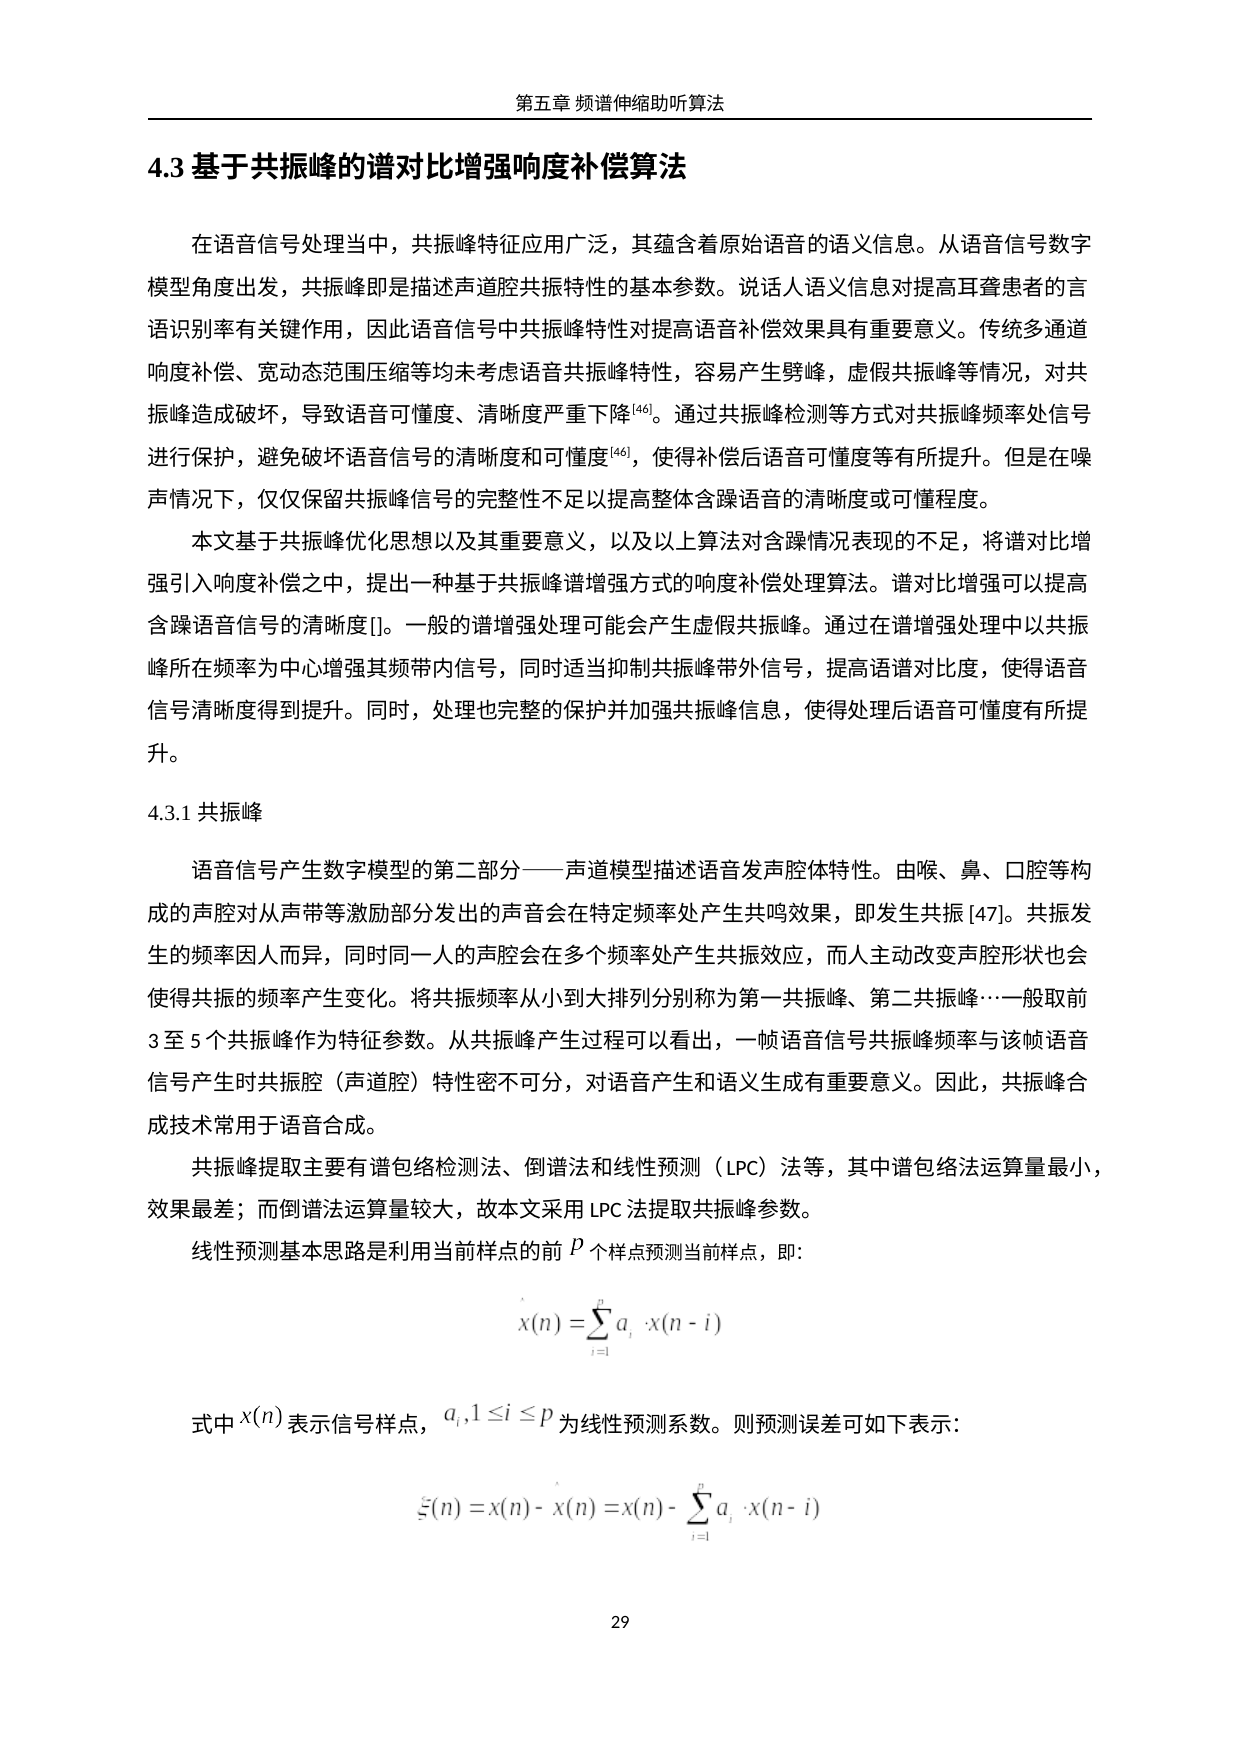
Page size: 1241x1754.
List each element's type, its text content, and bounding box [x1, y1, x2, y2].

text 本文基于共振峰优化思想以及其重要意义，以及以上算法对含躁情况表现的不足，将谱对比增强引入响度补偿之中，提出一种基于共振峰谱增强方式的响度补偿处理算法。谱对比增强可以提高含躁语音信号的清晰度[]。一般的谱增强处理可能会产生虚假共振峰。通过在谱增强处理中以共振峰所在频率为中心增强其频带内信号，同时适当抑制共振峰带外信号，提高语谱对比度，使得语音信号清晰度得到提升。同时，处理也完整的保护并加强共振峰信息，使得处理后语音可懂度有所提升。 [148, 523, 1092, 768]
list 基于共振峰的谱对比增强响度补偿算法 [148, 131, 1092, 199]
text 在语音信号处理当中，共振峰特征应用广泛，其蕴含着原始语音的语义信息。从语音信号数字模型角度出发，共振峰即是描述声道腔共振特性的基本参数。说话人语义信息对提高耳聋患者的言语识别率有关键作用，因此语音信号中共振峰特性对提高语音补偿效果具有重要意义。传统多通道响度补偿、宽动态范围压缩等均未考虑语音共振峰特性，容易产生劈峰，虚假共振峰等情况，对共振峰造成破坏，导致语音可懂度、清晰度严重下降[46]。通过共振峰检测等方式对共振峰频率处信号进行保护，避免破坏语音信号的清晰度和可懂度[46]，使得补偿后语音可懂度等有所提升。但是在噪声情况下，仅仅保留共振峰信号的完整性不足以提高整体含躁语音的清晰度或可懂程度。 [148, 226, 1092, 515]
text 式中表示信号样点，为线性预测系数。则预测误差可如下表示： [148, 1383, 1092, 1451]
text 线性预测基本思路是利用当前样点的前个样点预测当前样点，即： [148, 1233, 1092, 1267]
list 共振峰 [148, 793, 1092, 827]
text 共振峰提取主要有谱包络检测法、倒谱法和线性预测（LPC）法等，其中谱包络法运算量最小，效果最差；而倒谱法运算量较大，故本文采用LPC法提取共振峰参数。 [148, 1148, 1092, 1225]
text 语音信号产生数字模型的第二部分——声道模型描述语音发声腔体特性。由喉、鼻、口腔等构成的声腔对从声带等激励部分发出的声音会在特定频率处产生共鸣效果，即发生共振[47]。共振发生的频率因人而异，同时同一人的声腔会在多个频率处产生共振效应，而人主动改变声腔形状也会使得共振的频率产生变化。将共振频率从小到大排列分别称为第一共振峰、第二共振峰…一般取前3至5个共振峰作为特征参数。从共振峰产生过程可以看出，一帧语音信号共振峰频率与该帧语音信号产生时共振腔（声道腔）特性密不可分，对语音产生和语义生成有重要意义。因此，共振峰合成技术常用于语音合成。 [148, 852, 1092, 1141]
